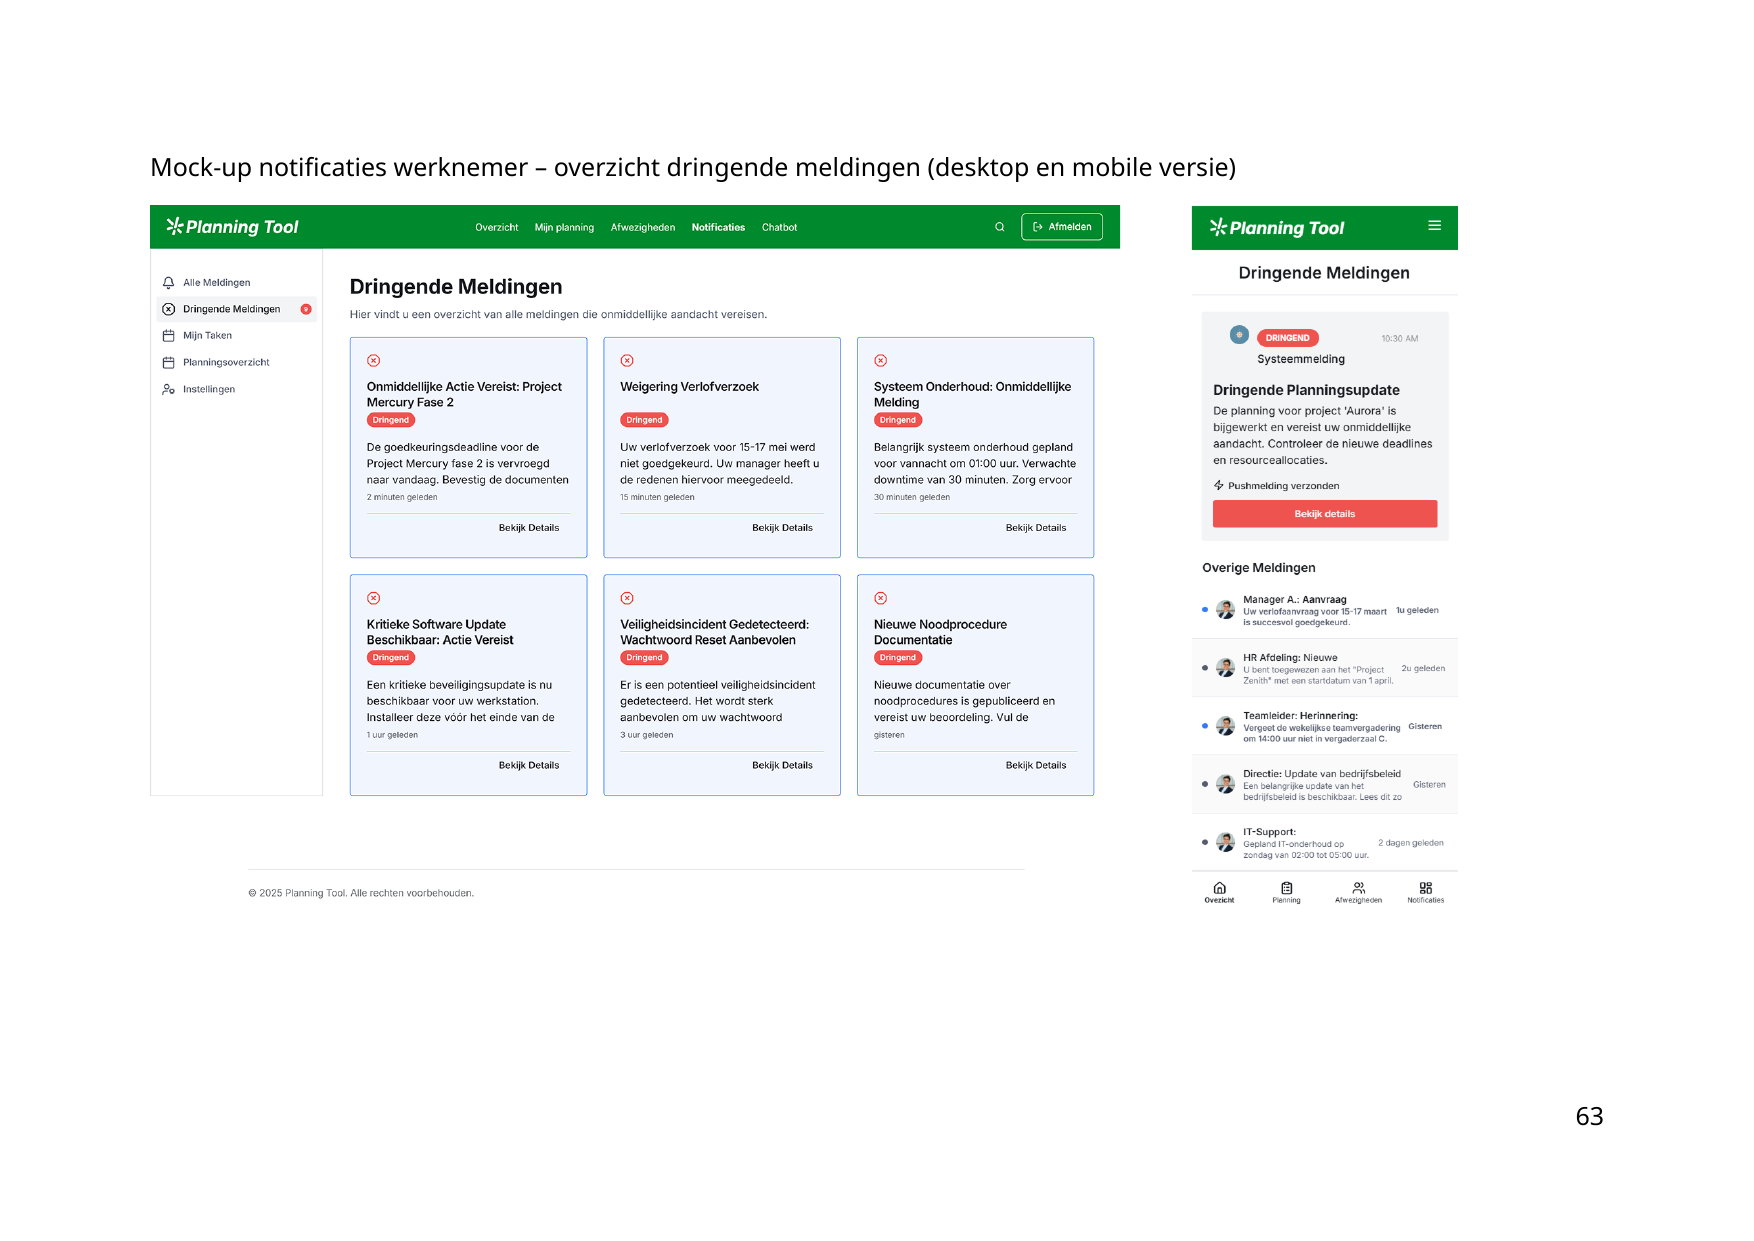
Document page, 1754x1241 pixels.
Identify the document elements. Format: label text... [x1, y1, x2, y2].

picture [1191, 205, 1458, 915]
picture [150, 205, 1121, 915]
text Mock-up notificaties werknemer – overzicht dringende meldingen (desktop en mobile versie) [150, 150, 1604, 184]
